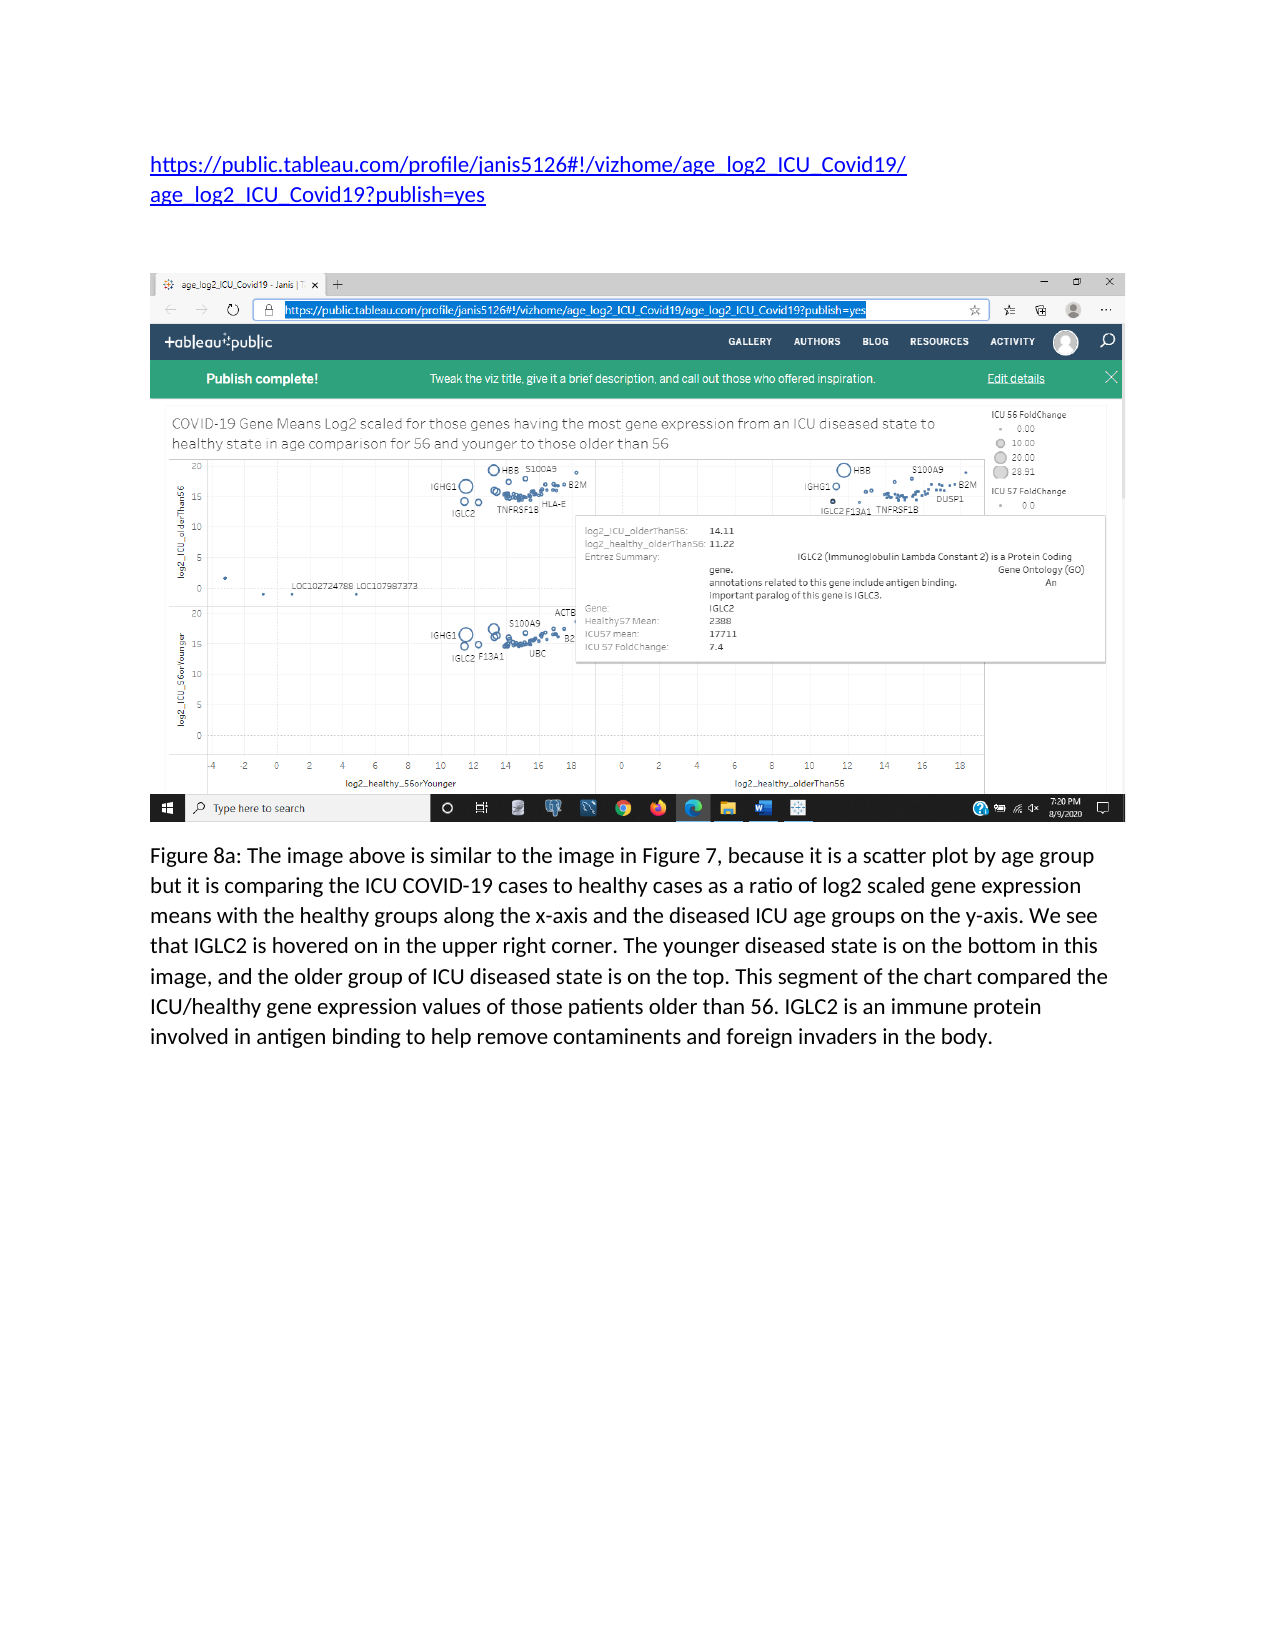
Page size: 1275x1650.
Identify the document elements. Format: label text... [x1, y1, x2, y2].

text Figure 8a: The image above is similar to the image in Figure 7, because it is a scatter plot by age group but it is comparing the ICU COVID-19 cases to healthy cases as a ratio of log2 scaled gene expression means with the healthy groups along the x-axis and the diseased ICU age groups on the y-axis. We see that IGLC2 is hovered on in the upper right corner. The younger diseased state is on the bottom in this image, and the older group of ICU diseased state is on the top. This segment of the chart compared the ICU/healthy gene expression values of those patients older than 56. IGLC2 is an immune protein involved in antigen binding to help remove contaminents and foreign invaders in the body. [150, 841, 1125, 1050]
picture [150, 273, 1125, 822]
text https://public.tableau.com/profile/janis5126#!/vizhome/age_log2_ICU_Covid19/age_log2_ICU_Covid19?publish=yes [150, 150, 1125, 208]
